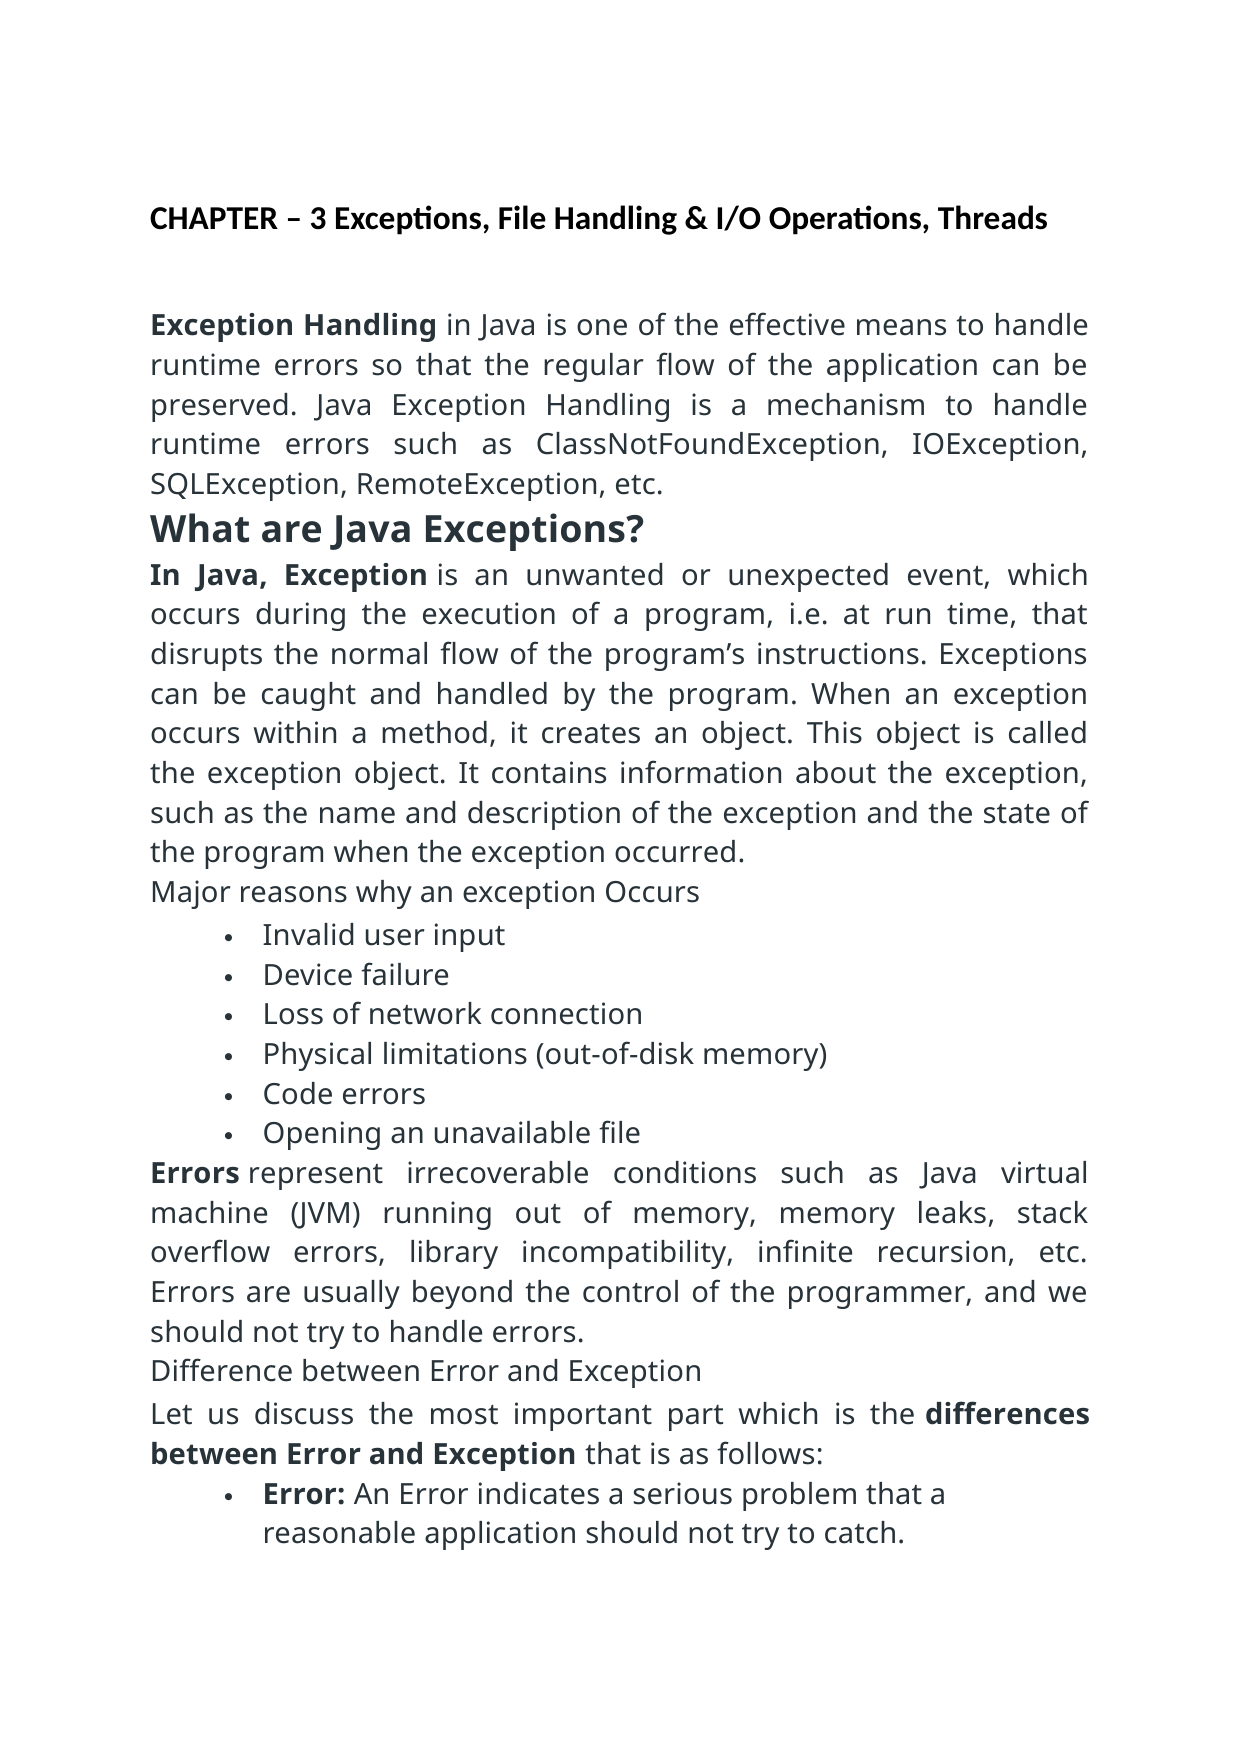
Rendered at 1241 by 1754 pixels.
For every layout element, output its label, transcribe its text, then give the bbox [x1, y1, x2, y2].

list Code errors [225, 1073, 1090, 1113]
text In Java, Exception is an unwanted or unexpected event, which occurs during the execution of a program, i.e. at run time, that disrupts the normal flow of the program’s instructions. Exceptions can be caught and handled by the program. When an exception occurs within a method, it creates an object. This object is called the exception object. It contains information about the exception, such as the name and description of the exception and the state of the program when the exception occurred. [150, 554, 1090, 871]
list Error: An Error indicates a serious problem that a reasonable application should not try to catch. [225, 1473, 1090, 1552]
subtitle Major reasons why an exception Occurs [150, 871, 1090, 911]
list Physical limitations (out-of-disk memory) [225, 1033, 1090, 1073]
text Let us discuss the most important part which is the differences between Error and Exception that is as follows: [150, 1393, 1090, 1473]
text CHAPTER – 3 Exceptions, File Handling & I/O Operations, Threads [150, 197, 1090, 238]
list Device failure [225, 954, 1090, 993]
text Exception Handling in Java is one of the effective means to handle runtime errors so that the regular flow of the application can be preserved. Java Exception Handling is a mechanism to handle runtime errors such as ClassNotFoundException, IOException, SQLException, RemoteException, etc. [150, 304, 1090, 503]
list Loss of network connection [225, 993, 1090, 1033]
list Invalid user input [225, 914, 1090, 954]
subtitle Difference between Error and Exception [150, 1351, 1090, 1390]
subtitle What are Java Exceptions? [150, 503, 1090, 554]
text Errors represent irrecoverable conditions such as Java virtual machine (JVM) running out of memory, memory leaks, stack overflow errors, library incompatibility, infinite recursion, etc. Errors are usually beyond the control of the programmer, and we should not try to handle errors. [150, 1152, 1090, 1351]
list Opening an unavailable file [225, 1113, 1090, 1152]
